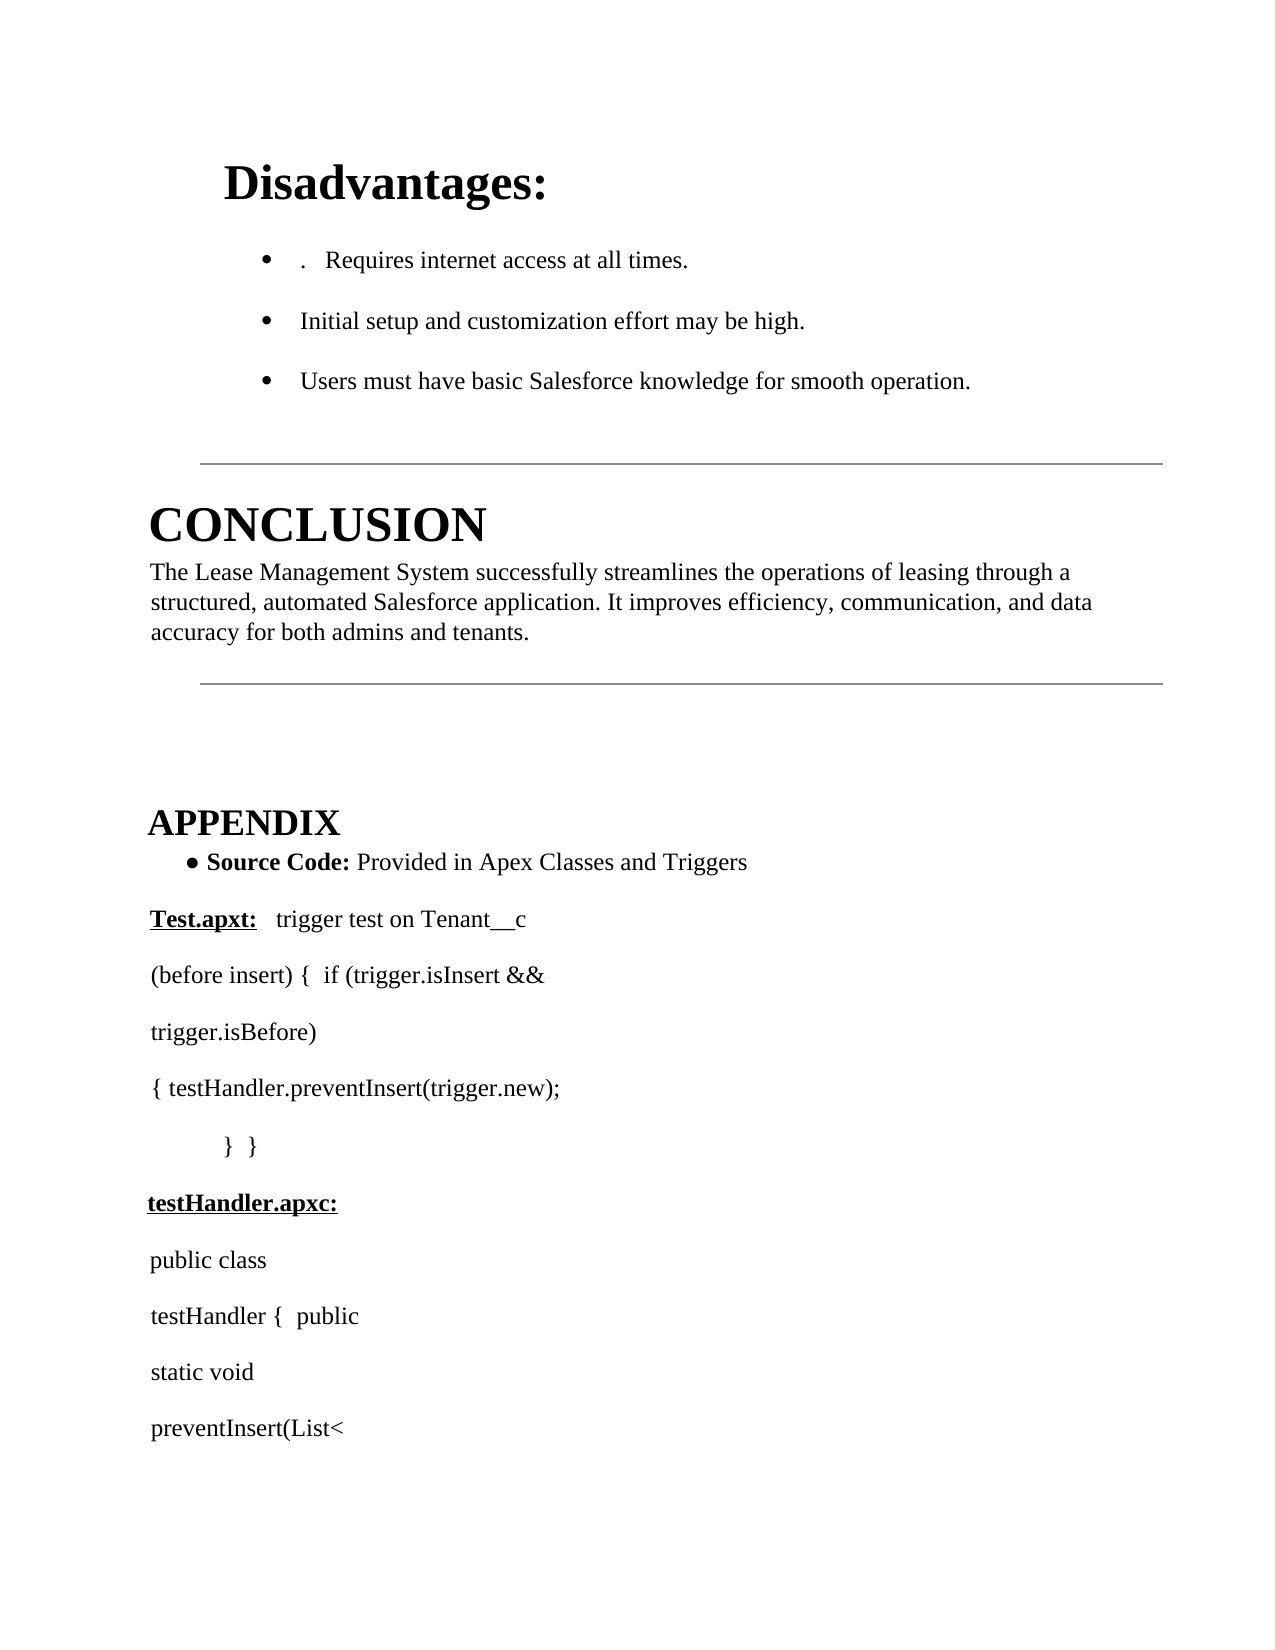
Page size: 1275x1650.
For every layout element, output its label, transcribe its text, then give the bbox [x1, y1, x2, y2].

text ● Source Code: Provided in Apex Classes and Triggers [184, 847, 1168, 876]
text Disadvantages: [223, 153, 1125, 211]
subtitle CONCLUSION [148, 495, 1125, 552]
list Users must have basic Salesforce knowledge for smooth operation. [262, 366, 1168, 395]
text The Lease Management System successfully streamlines the operations of leasing through a structured, automated Salesforce application. It improves efficiency, communication, and data accuracy for both admins and tenants. [149, 557, 1168, 646]
text } } testHandler.apxc: [147, 1131, 455, 1217]
list Initial setup and customization effort may be high. [262, 306, 1168, 334]
text Test.apxt: trigger test on Tenant__c (before insert) { if (trigger.isInsert && trigger.isBefore){ testHandler.preventInsert(trigger.new); [149, 904, 593, 1102]
text public class testHandler { public static void preventInsert(List< [149, 1245, 360, 1442]
subtitle APPENDIX [147, 800, 1125, 843]
list . Requires internet access at all times. [262, 246, 1168, 274]
